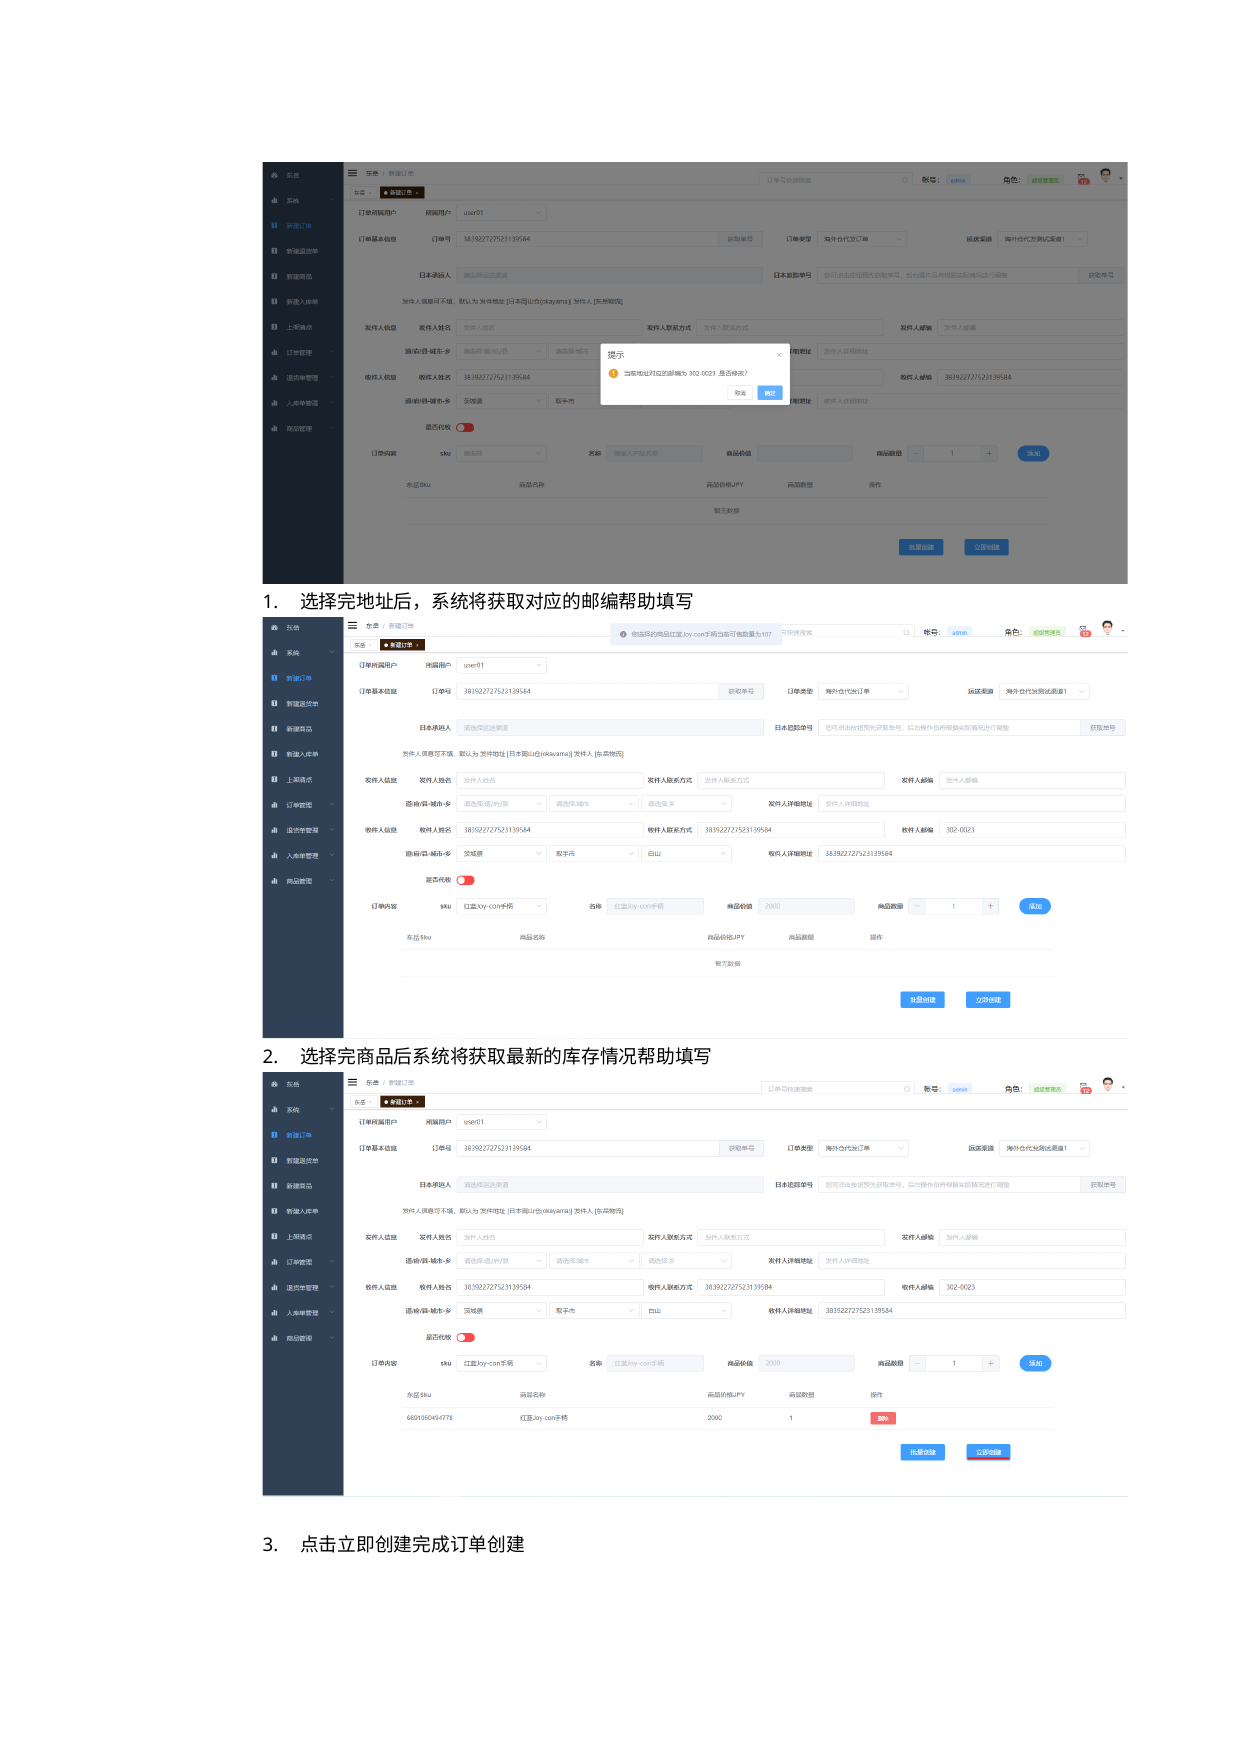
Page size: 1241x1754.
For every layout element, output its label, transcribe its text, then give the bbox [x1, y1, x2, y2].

picture [262, 617, 1128, 1039]
picture [262, 162, 1128, 584]
picture [262, 1072, 1128, 1497]
list 选择完地址后，系统将获取对应的邮编帮助填写 [262, 584, 1053, 617]
list 选择完商品后系统将获取最新的库存情况帮助填写 [262, 1039, 1053, 1072]
list 点击立即创建完成订单创建 [262, 1527, 1053, 1559]
